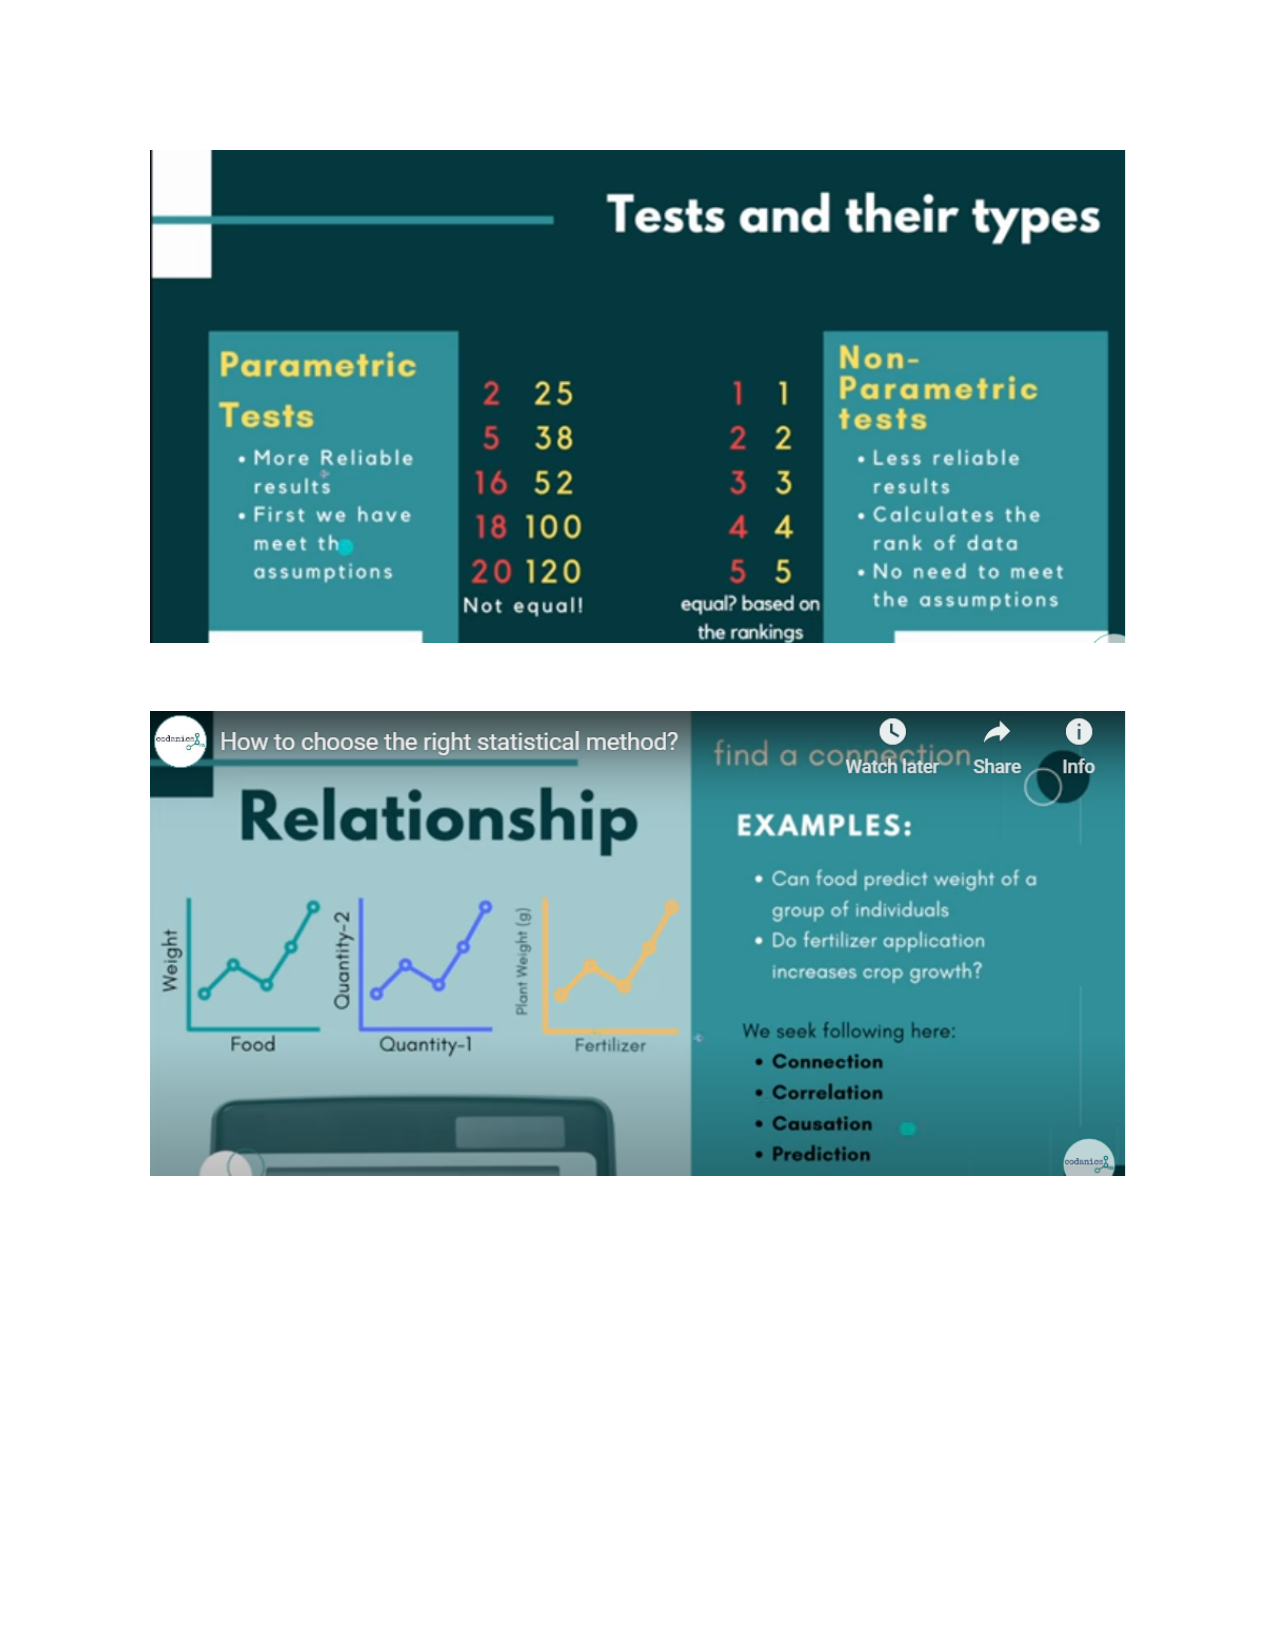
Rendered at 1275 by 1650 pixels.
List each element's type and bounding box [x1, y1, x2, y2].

picture [150, 150, 1125, 643]
picture [150, 711, 1125, 1176]
